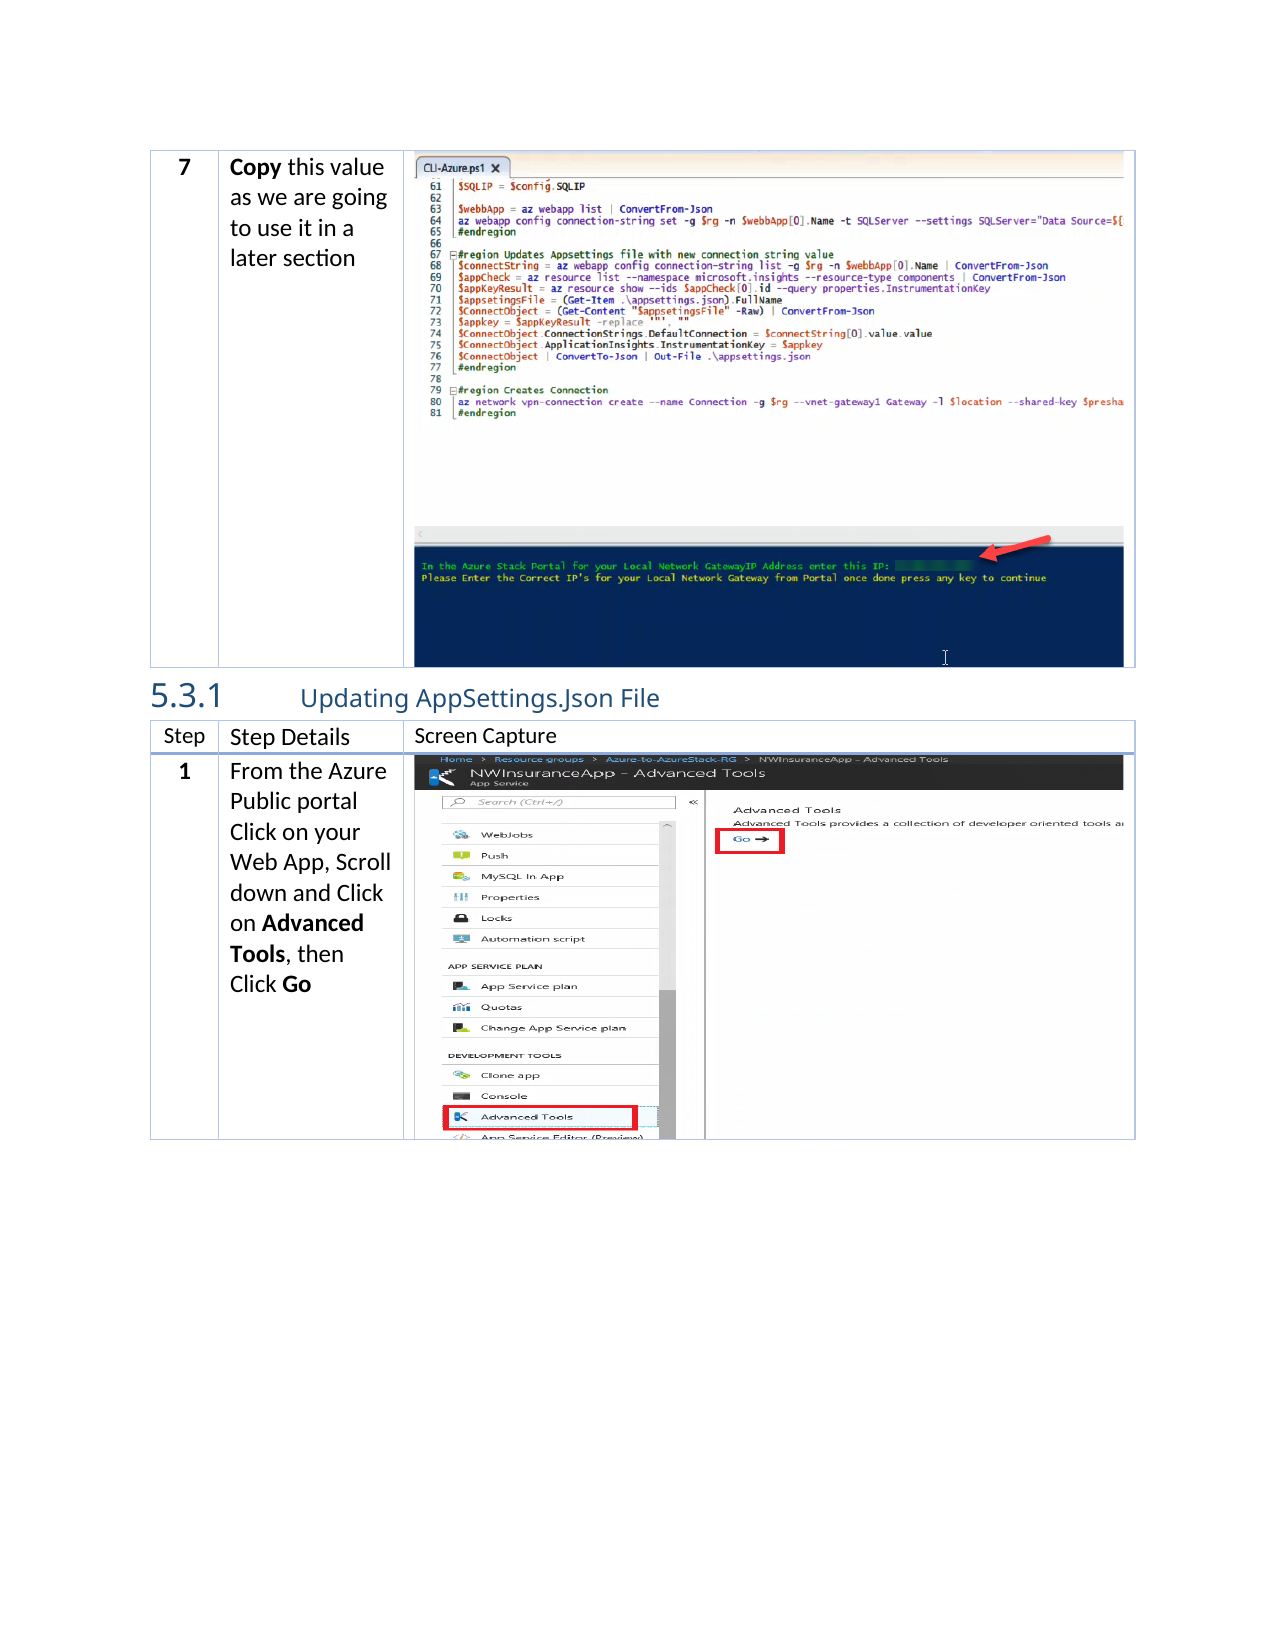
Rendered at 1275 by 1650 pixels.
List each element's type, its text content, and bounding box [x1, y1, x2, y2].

table_header Step [151, 721, 218, 752]
table_header Screen Capture [404, 721, 1134, 752]
table_cell From the Azure Public portal Click on your Web App, Scroll down and Click on Advanced Tools, then Click Go [219, 755, 403, 1139]
table_cell 1 [151, 755, 218, 1139]
table_cell Copy this value as we are going to use it in a later section [219, 151, 403, 667]
table_cell [404, 755, 414, 1139]
table_header Step Details [219, 721, 403, 752]
text Updating AppSettings.Json File [150, 672, 1125, 718]
picture [414, 755, 1124, 1139]
table_cell [1124, 151, 1134, 667]
table_cell [404, 151, 414, 667]
picture [414, 151, 1124, 667]
table_cell [1124, 755, 1134, 1139]
table_cell 7 [151, 151, 218, 667]
